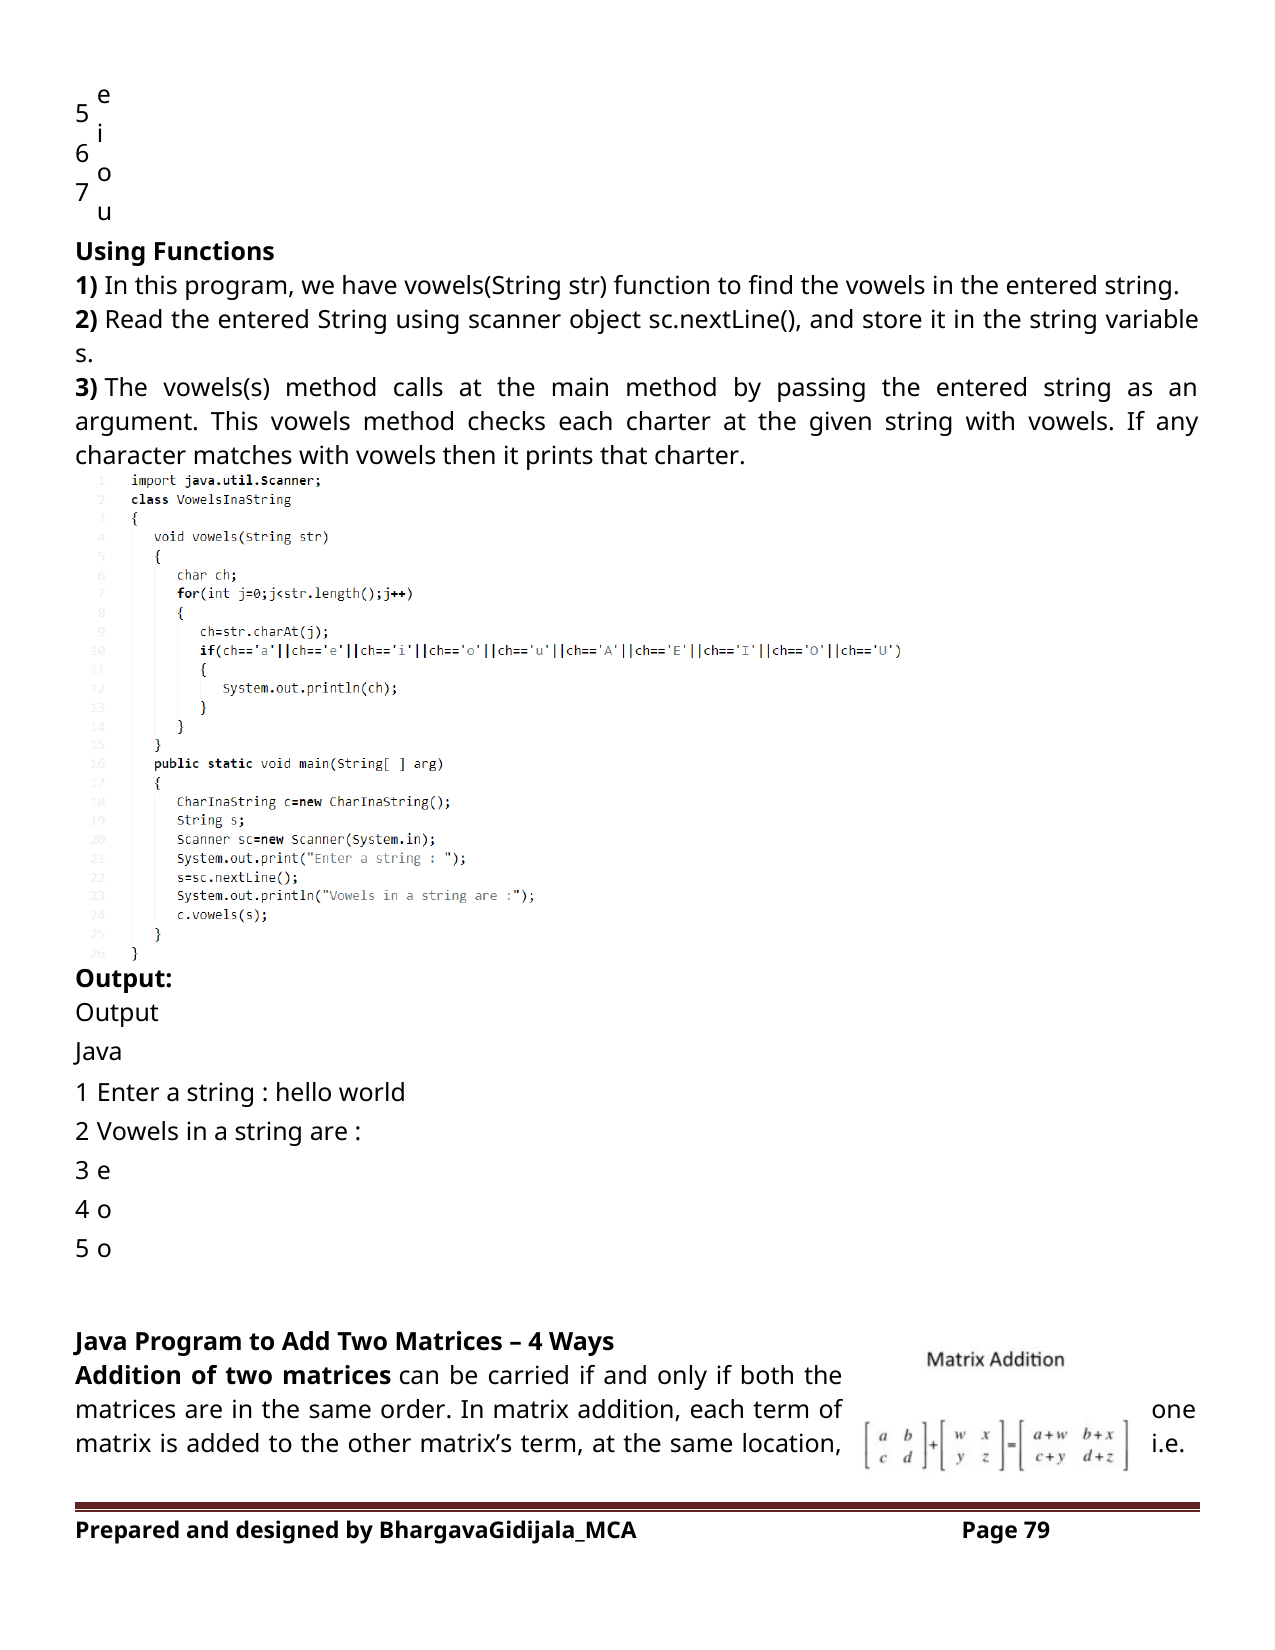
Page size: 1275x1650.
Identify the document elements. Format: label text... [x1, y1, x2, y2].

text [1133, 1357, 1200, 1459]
text 1) In this program, we have vowels(String str) function to find the vowels in the entered string. [75, 268, 1200, 302]
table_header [95, 75, 669, 233]
text Java Program to Add Two Matrices – 4 Ways [75, 1323, 1200, 1357]
table_header 1 2 3 4 5 [74, 1073, 95, 1270]
text Java [75, 1033, 1200, 1067]
subtitle Using Functions [75, 233, 1200, 268]
text Output: [75, 960, 1200, 994]
table_header 1 2 3 4 5 6 7 [74, 75, 95, 233]
table_header Enter a string : hello world Vowels in a string are : e o o [95, 1073, 669, 1270]
text Output [75, 994, 1200, 1028]
text 2) Read the entered String using scanner object sc.nextLine(), and store it in the string variable s. [75, 302, 1200, 370]
picture [75, 472, 903, 961]
text 3) The vowels(s) method calls at the main method by passing the entered string as an argument. This vowels method checks each charter at the given string with vowels. If any character matches with vowels then it prints that charter. [75, 370, 1200, 472]
picture [862, 1346, 1133, 1476]
